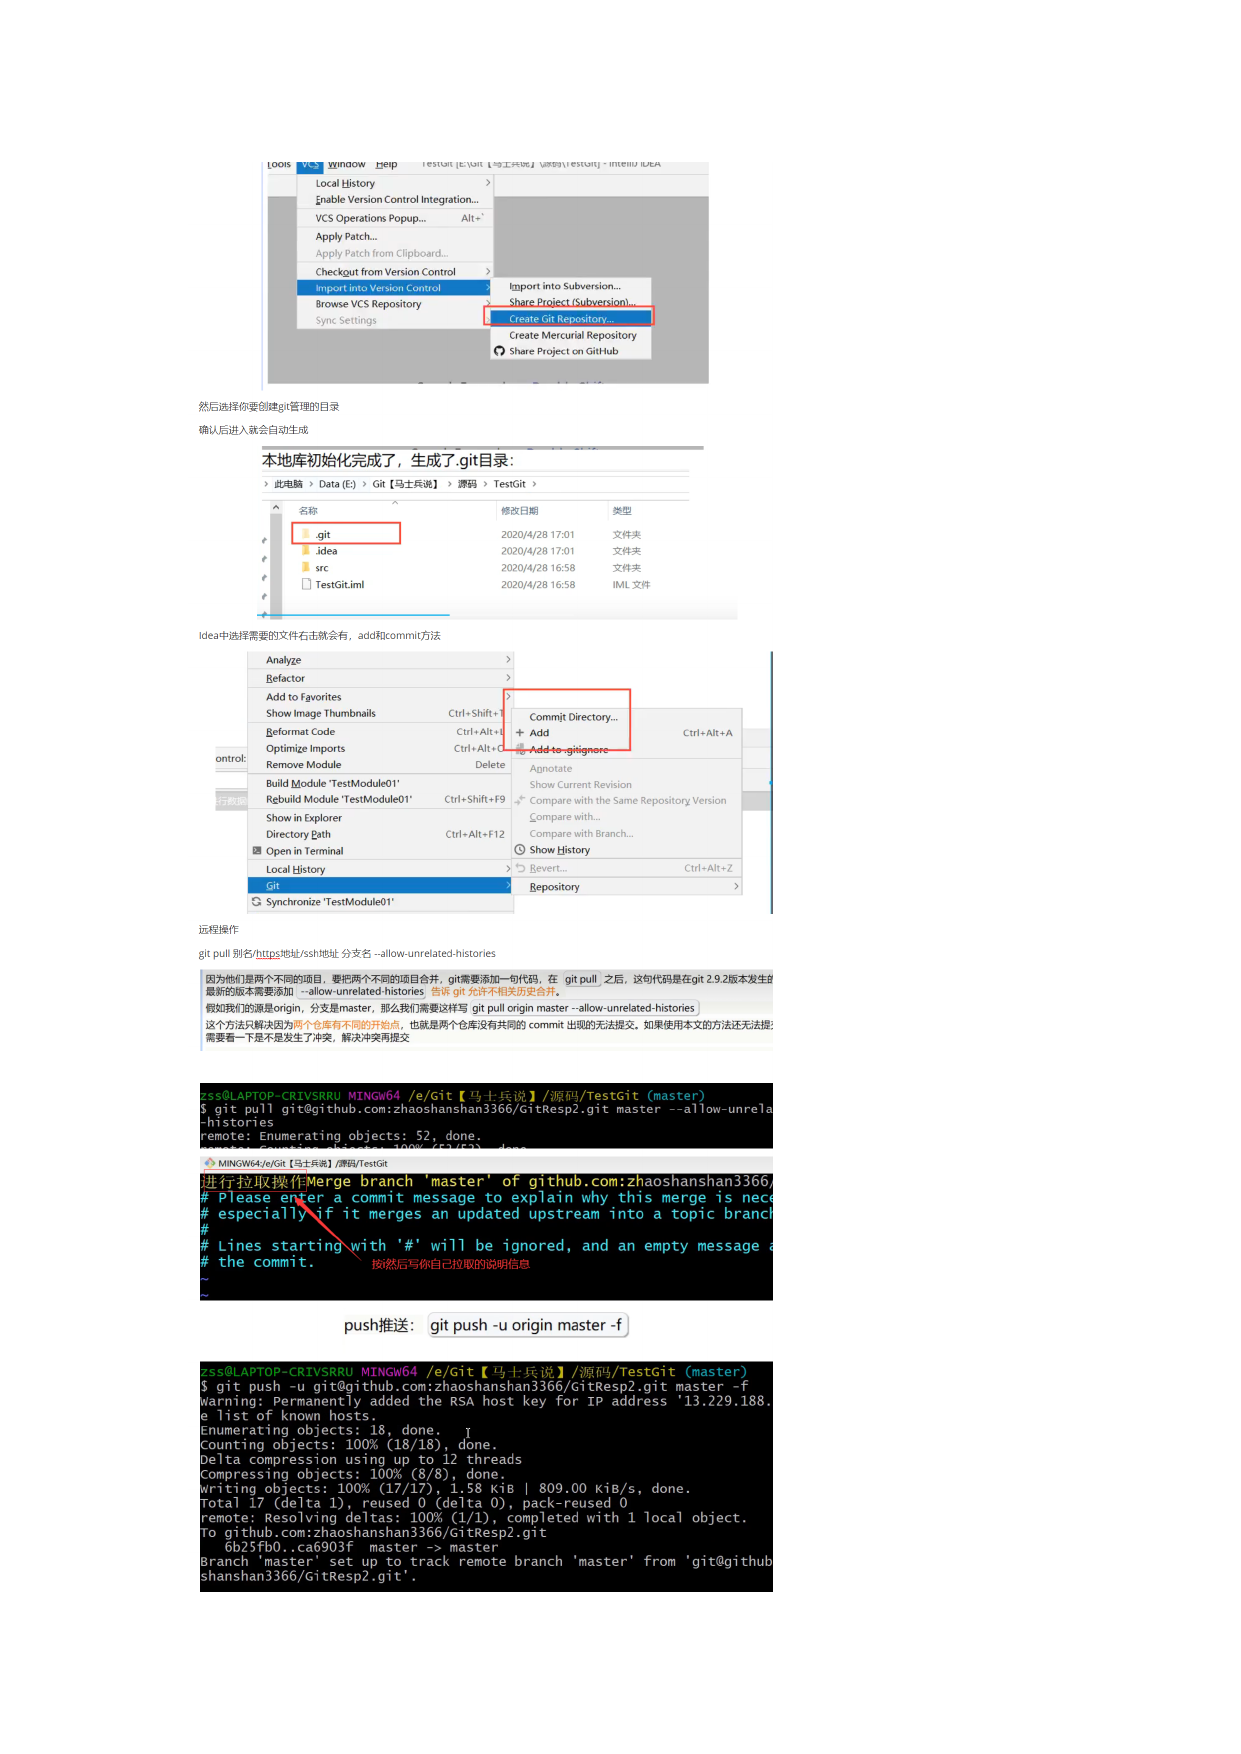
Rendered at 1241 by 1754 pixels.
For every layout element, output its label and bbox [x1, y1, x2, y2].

picture [187, 162, 773, 1592]
